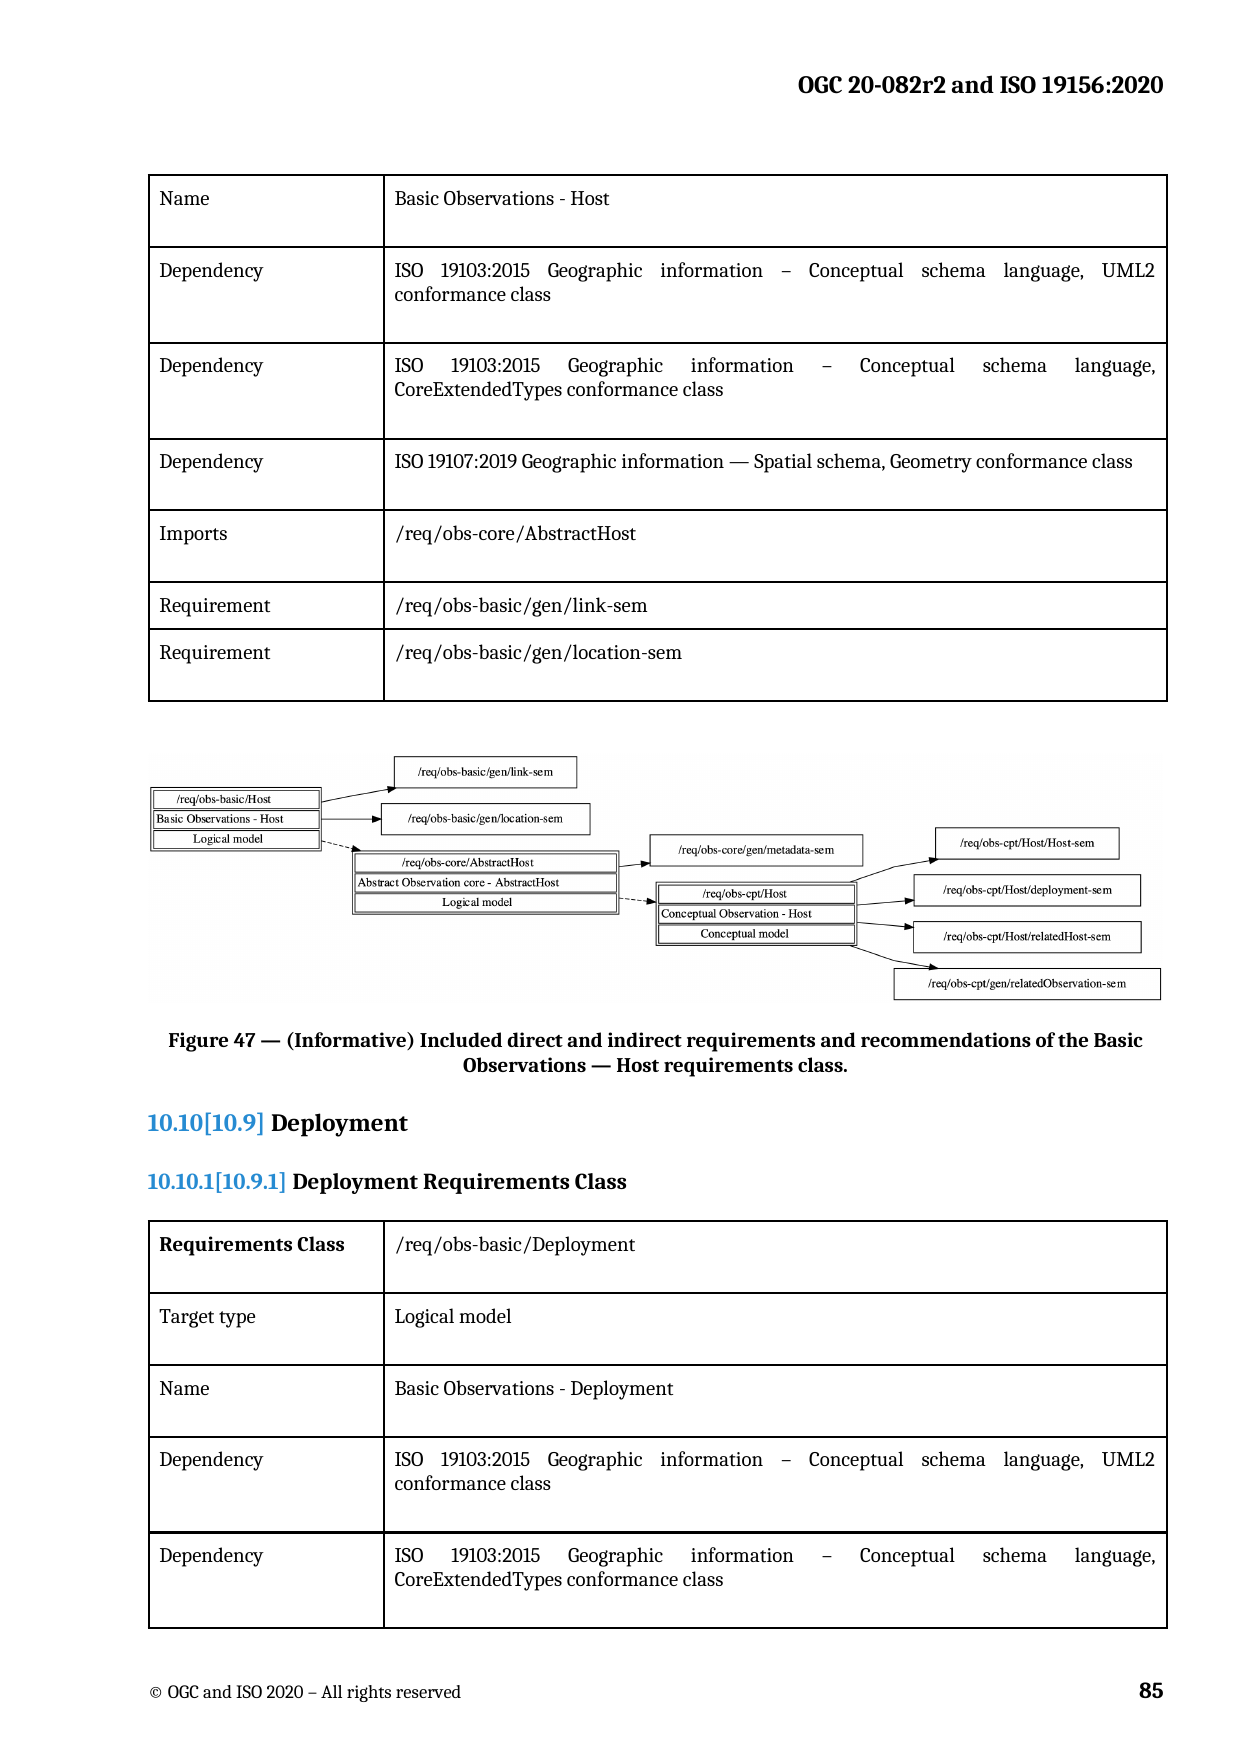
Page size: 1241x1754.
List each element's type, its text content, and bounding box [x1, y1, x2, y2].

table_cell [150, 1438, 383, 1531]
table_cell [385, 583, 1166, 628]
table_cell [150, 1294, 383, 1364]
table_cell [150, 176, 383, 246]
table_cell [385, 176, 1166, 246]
picture [147, 753, 1164, 1003]
subtitle Deployment [148, 1108, 1163, 1137]
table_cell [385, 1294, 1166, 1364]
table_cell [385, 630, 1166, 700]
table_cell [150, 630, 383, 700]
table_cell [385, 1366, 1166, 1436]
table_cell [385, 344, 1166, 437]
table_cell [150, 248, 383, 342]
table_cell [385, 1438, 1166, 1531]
text Figure 47 — (Informative) Included direct and indirect requirements and recommendations of the Basic Observations — Host requirements class. [148, 1027, 1163, 1077]
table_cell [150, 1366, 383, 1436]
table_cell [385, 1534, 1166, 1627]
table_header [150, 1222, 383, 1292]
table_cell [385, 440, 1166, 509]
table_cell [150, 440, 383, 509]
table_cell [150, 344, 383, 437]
subtitle Deployment Requirements Class [148, 1168, 1163, 1195]
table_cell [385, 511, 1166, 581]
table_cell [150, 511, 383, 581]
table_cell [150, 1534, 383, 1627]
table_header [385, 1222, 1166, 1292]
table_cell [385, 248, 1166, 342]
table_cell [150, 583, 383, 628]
